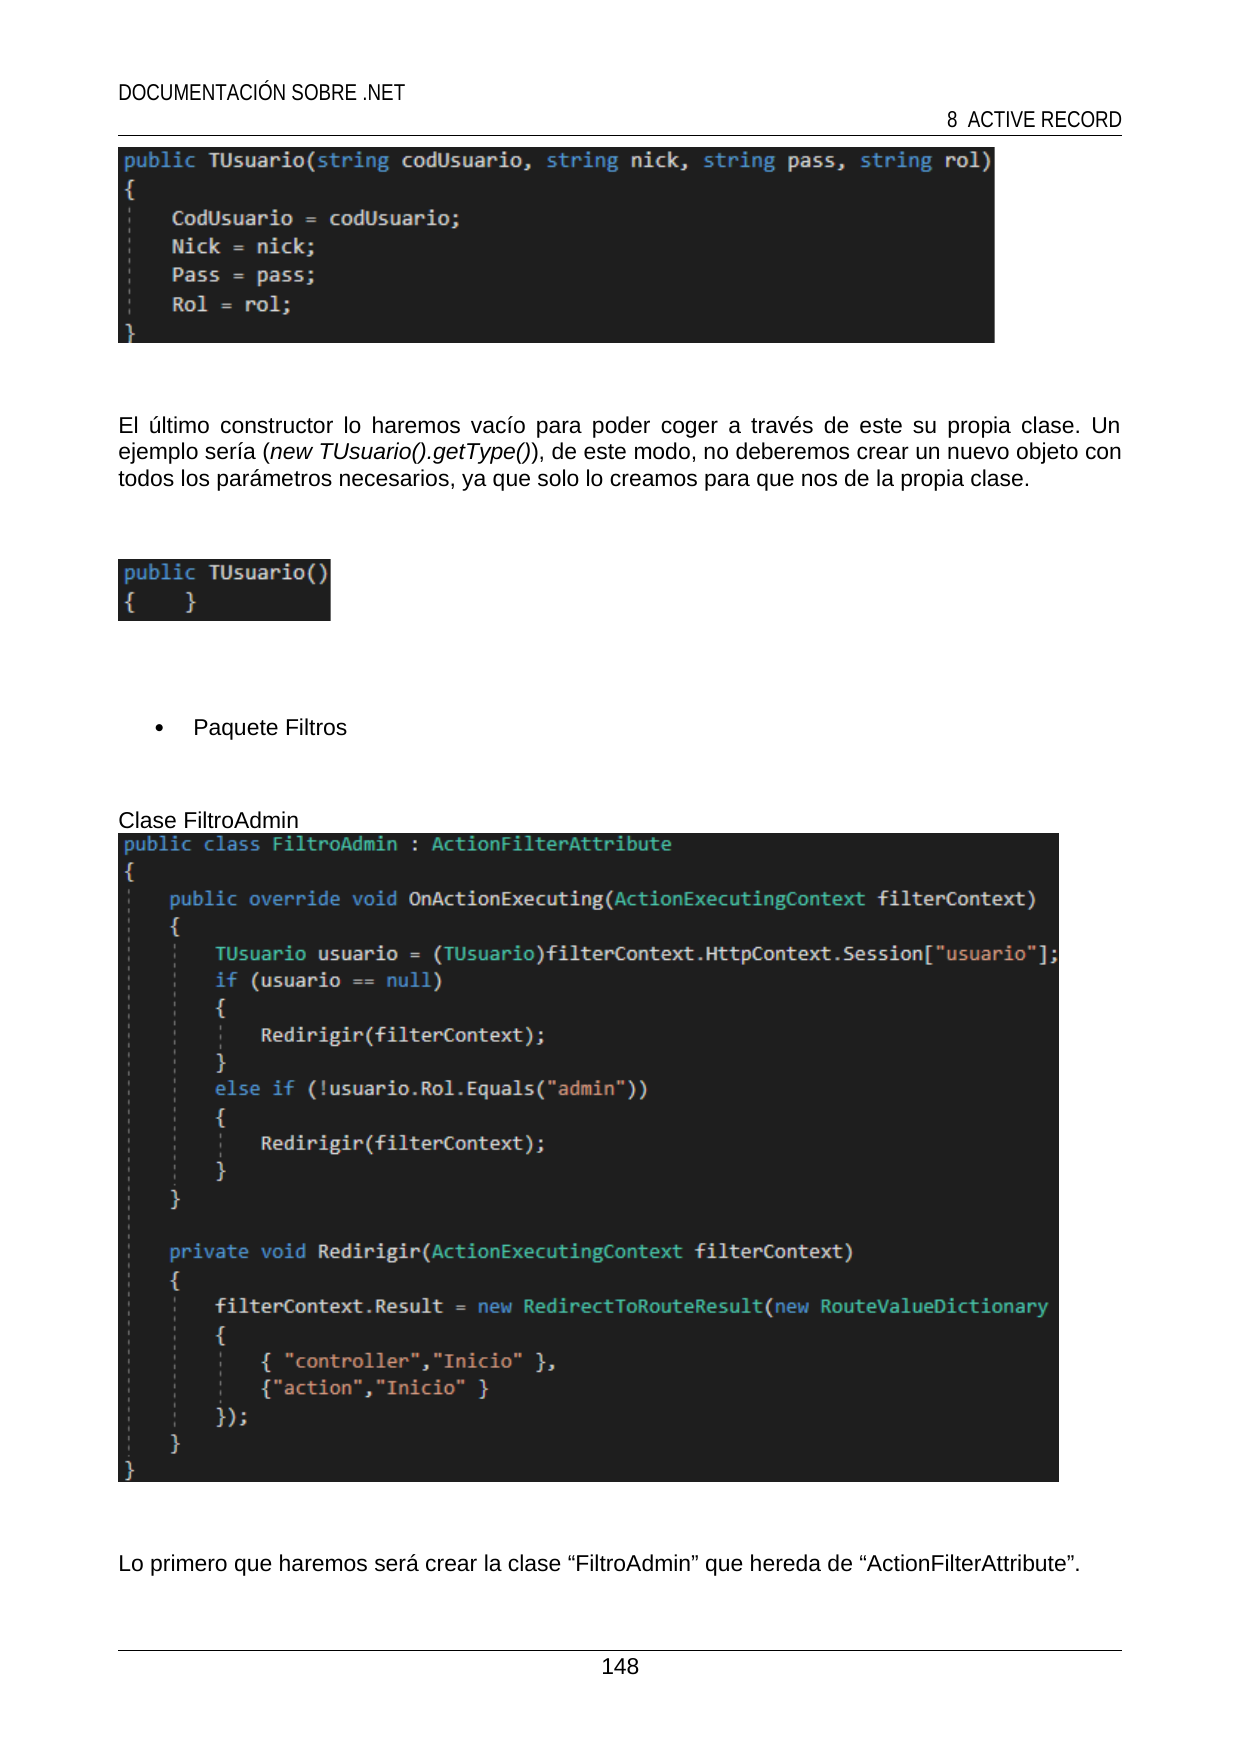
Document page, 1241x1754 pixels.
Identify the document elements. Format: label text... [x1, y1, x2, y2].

picture [118, 559, 331, 621]
picture [118, 147, 995, 343]
picture [118, 833, 1059, 1482]
text Lo primero que haremos será crear la clase “FiltroAdmin” que hereda de “ActionFilterAttribute”. [118, 1550, 1122, 1577]
list Paquete Filtros [156, 714, 1122, 741]
text El último constructor lo haremos vacío para poder coger a través de este su propia clase. Un ejemplo sería (new TUsuario().getType()), de este modo, no deberemos crear un nuevo objeto con todos los parámetros necesarios, ya que solo lo creamos para que nos de la propia clase. [118, 412, 1122, 491]
text Clase FiltroAdmin [118, 807, 1122, 833]
